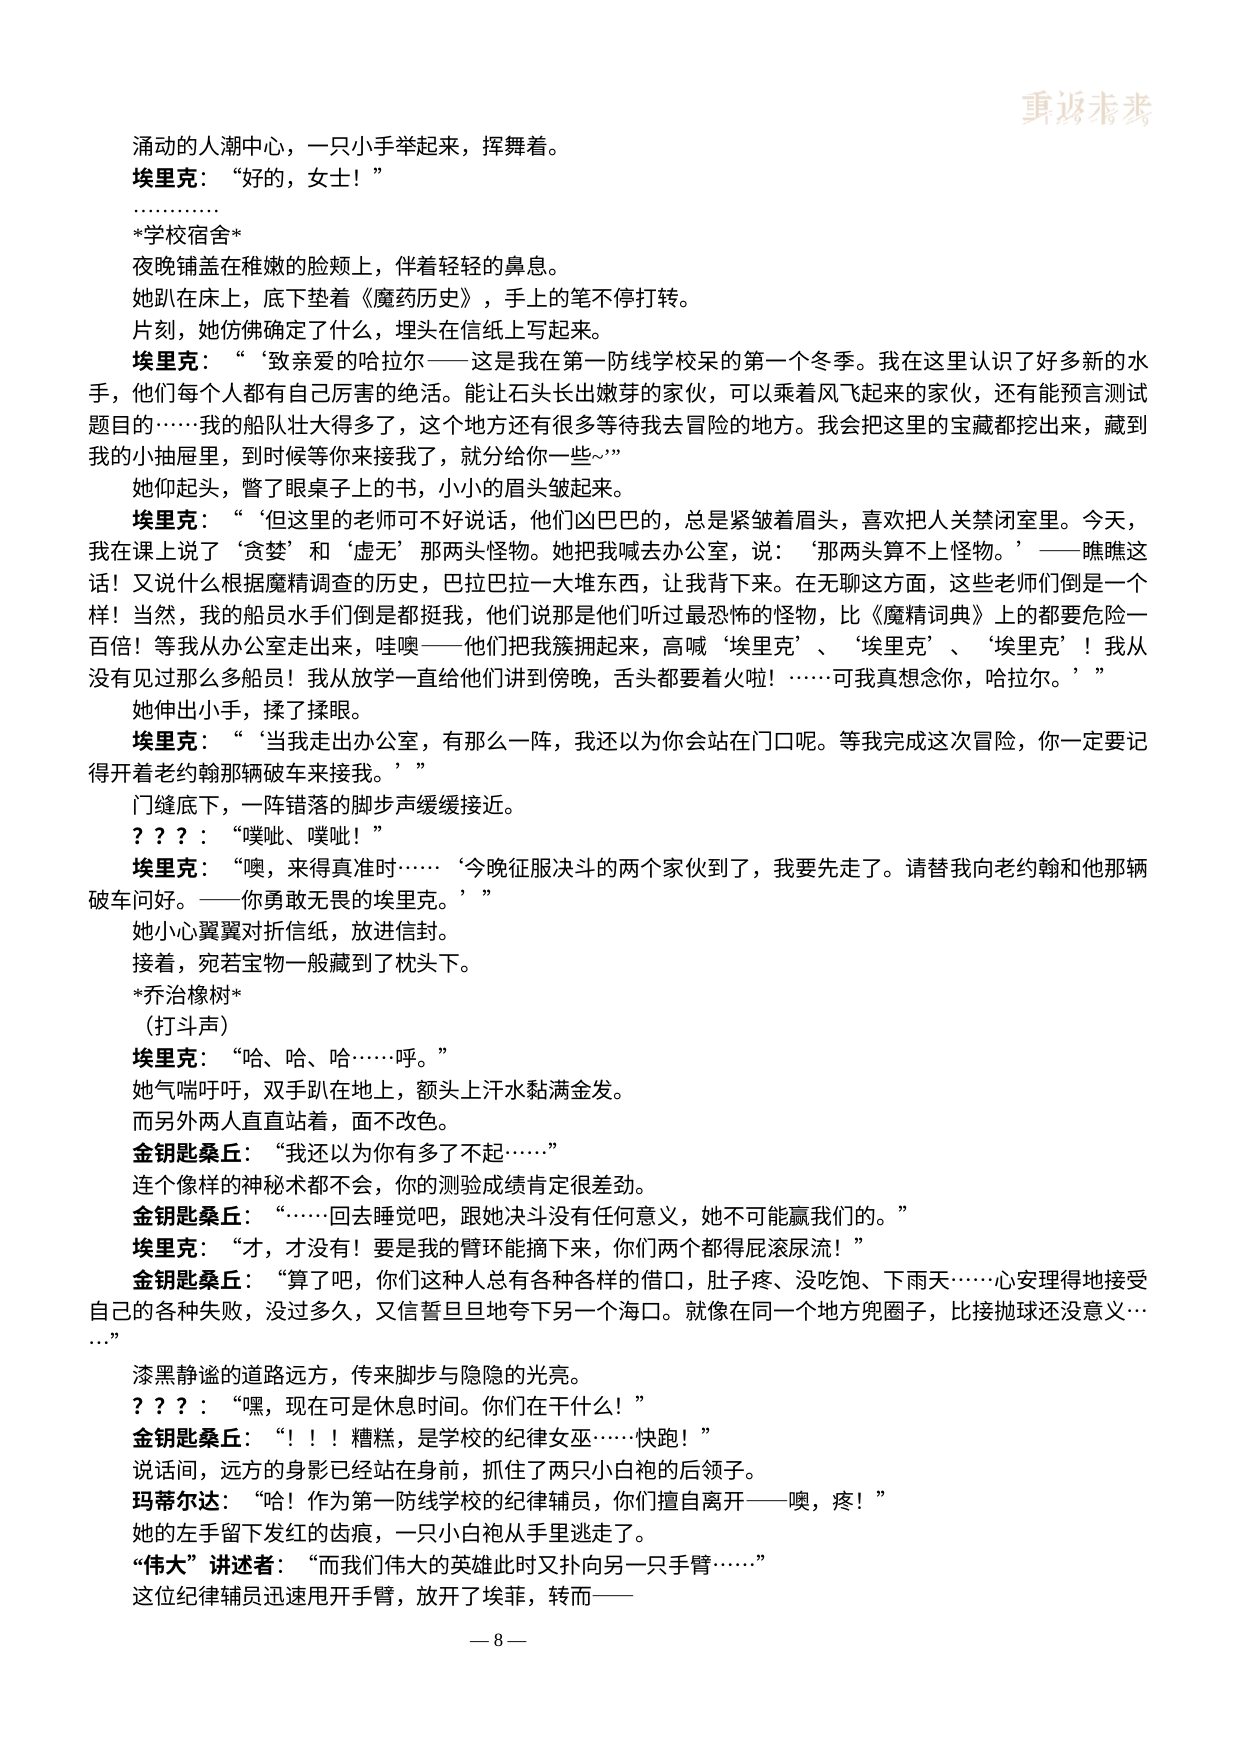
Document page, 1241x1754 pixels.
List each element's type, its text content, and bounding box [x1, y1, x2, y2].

text 说话间，远方的身影已经站在身前，抓住了两只小白袍的后领子。 [88, 1453, 1152, 1484]
picture [1022, 90, 1152, 127]
text 埃里克：“噢，来得真准时……‘今晚征服决斗的两个家伙到了，我要先走了。请替我向老约翰和他那辆破车问好。——你勇敢无畏的埃里克。’” [88, 851, 1152, 914]
text 金钥匙桑丘：“！！！糟糕，是学校的纪律女巫……快跑！” [88, 1421, 1152, 1453]
text 涌动的人潮中心，一只小手举起来，挥舞着。 [88, 129, 1152, 161]
text 她仰起头，瞥了眼桌子上的书，小小的眉头皱起来。 [88, 471, 1152, 503]
text 金钥匙桑丘：“……回去睡觉吧，跟她决斗没有任何意义，她不可能赢我们的。” [88, 1199, 1152, 1231]
text ？？？：“噗呲、噗呲！” [88, 819, 1152, 851]
text 而另外两人直直站着，面不改色。 [88, 1104, 1152, 1136]
text 埃里克：“‘但这里的老师可不好说话，他们凶巴巴的，总是紧皱着眉头，喜欢把人关禁闭室里。今天，我在课上说了‘贪婪’和‘虚无’那两头怪物。她把我喊去办公室，说：‘那两头算不上怪物。’——瞧瞧这话！又说什么根据魔精调查的历史，巴拉巴拉一大堆东西，让我背下来。在无聊这方面，这些老师们倒是一个样！当然，我的船员水手们倒是都挺我，他们说那是他们听过最恐怖的怪物，比《魔精词典》上的都要危险一百倍！等我从办公室走出来，哇噢——他们把我簇拥起来，高喊‘埃里克’、‘埃里克’、‘埃里克’！我从没有见过那么多船员！我从放学一直给他们讲到傍晚，舌头都要着火啦！……可我真想念你，哈拉尔。’” [88, 503, 1152, 693]
text 夜晚铺盖在稚嫩的脸颊上，伴着轻轻的鼻息。 [88, 249, 1152, 281]
text ………… [88, 192, 1152, 218]
text 埃里克：“‘当我走出办公室，有那么一阵，我还以为你会站在门口呢。等我完成这次冒险，你一定要记得开着老约翰那辆破车来接我。’” [88, 724, 1152, 788]
text 她小心翼翼对折信纸，放进信封。 [88, 914, 1152, 946]
text ？？？：“嘿，现在可是休息时间。你们在干什么！” [88, 1389, 1152, 1421]
text 她趴在床上，底下垫着《魔药历史》，手上的笔不停打转。 [88, 281, 1152, 313]
text 连个像样的神秘术都不会，你的测验成绩肯定很差劲。 [88, 1168, 1152, 1199]
text 接着，宛若宝物一般藏到了枕头下。 [88, 946, 1152, 978]
text *乔治橡树* [88, 978, 1152, 1009]
text *学校宿舍* [88, 218, 1152, 249]
text 片刻，她仿佛确定了什么，埋头在信纸上写起来。 [88, 313, 1152, 344]
text （打斗声） [88, 1009, 1152, 1041]
text 她伸出小手，揉了揉眼。 [88, 693, 1152, 724]
text 漆黑静谧的道路远方，传来脚步与隐隐的光亮。 [88, 1358, 1152, 1389]
text 她的左手留下发红的齿痕，一只小白袍从手里逃走了。 [88, 1516, 1152, 1548]
text 门缝底下，一阵错落的脚步声缓缓接近。 [88, 788, 1152, 819]
text “伟大”讲述者：“而我们伟大的英雄此时又扑向另一只手臂……” [88, 1548, 1152, 1579]
text 这位纪律辅员迅速甩开手臂，放开了埃菲，转而—— [88, 1579, 1152, 1611]
text 金钥匙桑丘：“算了吧，你们这种人总有各种各样的借口，肚子疼、没吃饱、下雨天……心安理得地接受自己的各种失败，没过多久，又信誓旦旦地夸下另一个海口。就像在同一个地方兜圈子，比接抛球还没意义……” [88, 1263, 1152, 1358]
text 金钥匙桑丘：“我还以为你有多了不起……” [88, 1136, 1152, 1168]
text 玛蒂尔达：“哈！作为第一防线学校的纪律辅员，你们擅自离开——噢，疼！” [88, 1484, 1152, 1516]
text 埃里克：“‘致亲爱的哈拉尔——这是我在第一防线学校呆的第一个冬季。我在这里认识了好多新的水手，他们每个人都有自己厉害的绝活。能让石头长出嫩芽的家伙，可以乘着风飞起来的家伙，还有能预言测试题目的……我的船队壮大得多了，这个地方还有很多等待我去冒险的地方。我会把这里的宝藏都挖出来，藏到我的小抽屉里，到时候等你来接我了，就分给你一些~’” [88, 344, 1152, 471]
text 她气喘吁吁，双手趴在地上，额头上汗水黏满金发。 [88, 1073, 1152, 1104]
text 埃里克：“才，才没有！要是我的臂环能摘下来，你们两个都得屁滚尿流！” [88, 1231, 1152, 1263]
text 埃里克：“哈、哈、哈……呼。” [88, 1041, 1152, 1073]
text 埃里克：“好的，女士！” [88, 161, 1152, 192]
